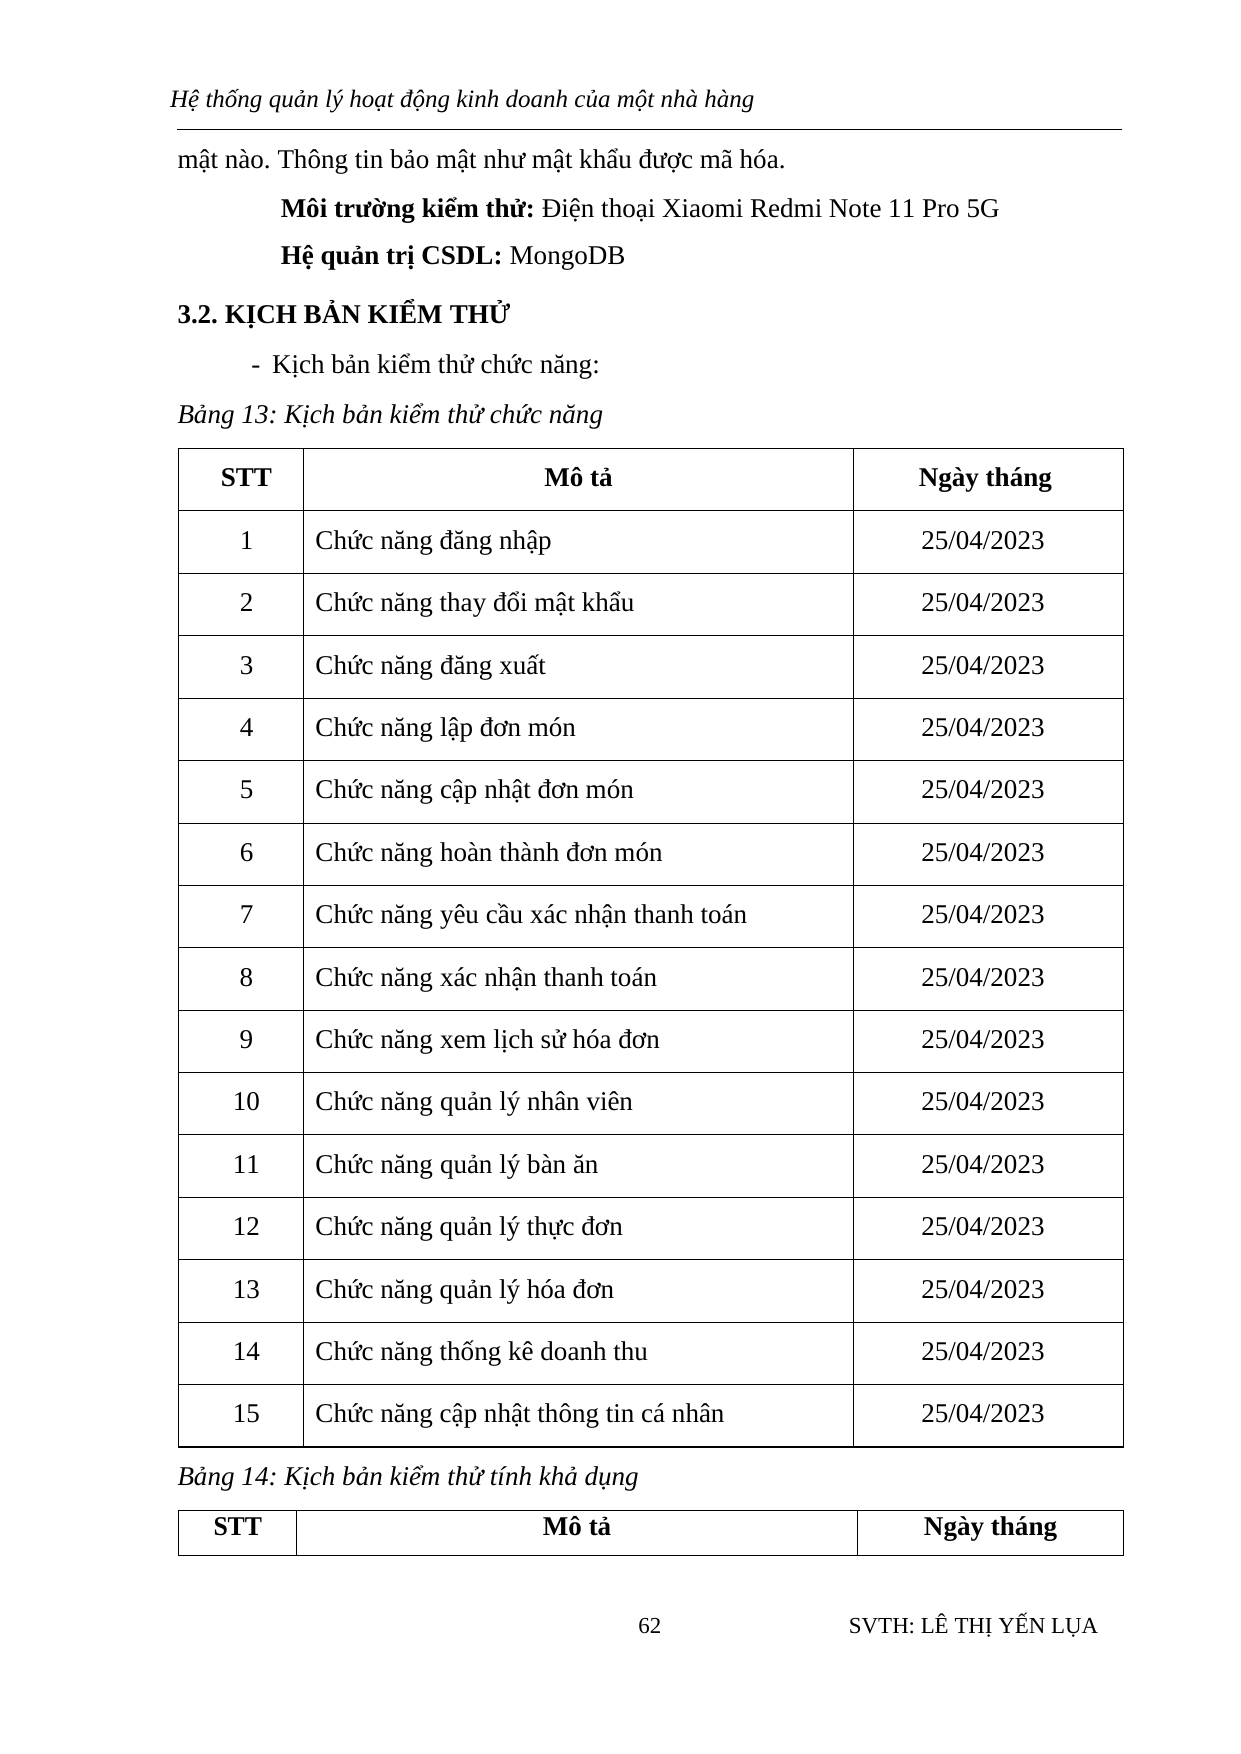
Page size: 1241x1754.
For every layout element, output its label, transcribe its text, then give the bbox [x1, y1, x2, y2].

table_cell 25/04/2023 [854, 511, 1123, 573]
table_cell 25/04/2023 [854, 1073, 1123, 1134]
table_header STT [179, 449, 303, 510]
table_cell Chức năng đăng nhập [304, 511, 853, 573]
table_cell 25/04/2023 [854, 574, 1123, 635]
table_cell 9 [179, 1011, 303, 1072]
table_cell 25/04/2023 [854, 1260, 1123, 1322]
text - Kịch bản kiểm thử chức năng: [177, 348, 1122, 379]
table_cell 2 [179, 574, 303, 635]
table_cell Chức năng xem lịch sử hóa đơn [304, 1011, 853, 1072]
table_cell 25/04/2023 [854, 1011, 1123, 1072]
table_cell 8 [179, 948, 303, 1009]
text KỊCH BẢN KIỂM THỬ [177, 299, 1122, 330]
table_cell Chức năng quản lý thực đơn [304, 1198, 853, 1259]
table_cell Chức năng quản lý hóa đơn [304, 1260, 853, 1322]
text Môi trường kiểm thử: Điện thoại Xiaomi Redmi Note 11 Pro 5G [281, 192, 1112, 224]
table_cell Chức năng yêu cầu xác nhận thanh toán [304, 886, 853, 947]
table_header STT [179, 1511, 296, 1555]
table_cell 25/04/2023 [854, 824, 1123, 885]
table_cell 13 [179, 1260, 303, 1322]
table_cell 5 [179, 761, 303, 822]
table_cell 10 [179, 1073, 303, 1134]
table_cell 11 [179, 1135, 303, 1197]
text Bảng 13: Kịch bản kiểm thử chức năng [177, 398, 1122, 429]
table_cell Chức năng cập nhật đơn món [304, 761, 853, 822]
table_cell 25/04/2023 [854, 1198, 1123, 1259]
table_cell Chức năng thay đổi mật khẩu [304, 574, 853, 635]
table_header Mô tả [297, 1511, 857, 1555]
table_cell 25/04/2023 [854, 1323, 1123, 1384]
table_header Ngày tháng [854, 449, 1123, 510]
table_cell 3 [179, 636, 303, 698]
table_cell Chức năng quản lý bàn ăn [304, 1135, 853, 1197]
table_cell 25/04/2023 [854, 1135, 1123, 1197]
table_cell Chức năng xác nhận thanh toán [304, 948, 853, 1009]
table_cell 25/04/2023 [854, 699, 1123, 760]
table_cell 12 [179, 1198, 303, 1259]
table_cell 14 [179, 1323, 303, 1384]
text Bảng 14: Kịch bản kiểm thử tính khả dụng [177, 1460, 1122, 1491]
table_cell 25/04/2023 [854, 636, 1123, 698]
table_cell Chức năng hoàn thành đơn món [304, 824, 853, 885]
table_cell Chức năng quản lý nhân viên [304, 1073, 853, 1134]
table_cell Chức năng lập đơn món [304, 699, 853, 760]
table_cell 7 [179, 886, 303, 947]
text Hệ quản trị CSDL: MongoDB [281, 239, 1112, 271]
table_cell 6 [179, 824, 303, 885]
table_cell Chức năng đăng xuất [304, 636, 853, 698]
table_cell 15 [179, 1385, 303, 1446]
table_cell 25/04/2023 [854, 761, 1123, 822]
table_cell Chức năng cập nhật thông tin cá nhân [304, 1385, 853, 1446]
table_cell 1 [179, 511, 303, 573]
table_cell Chức năng thống kê doanh thu [304, 1323, 853, 1384]
table_header Ngày tháng [858, 1511, 1123, 1555]
table_cell 25/04/2023 [854, 1385, 1123, 1446]
table_header Mô tả [304, 449, 853, 510]
table_cell 4 [179, 699, 303, 760]
table_cell 25/04/2023 [854, 948, 1123, 1009]
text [177, 143, 1122, 174]
table_cell 25/04/2023 [854, 886, 1123, 947]
